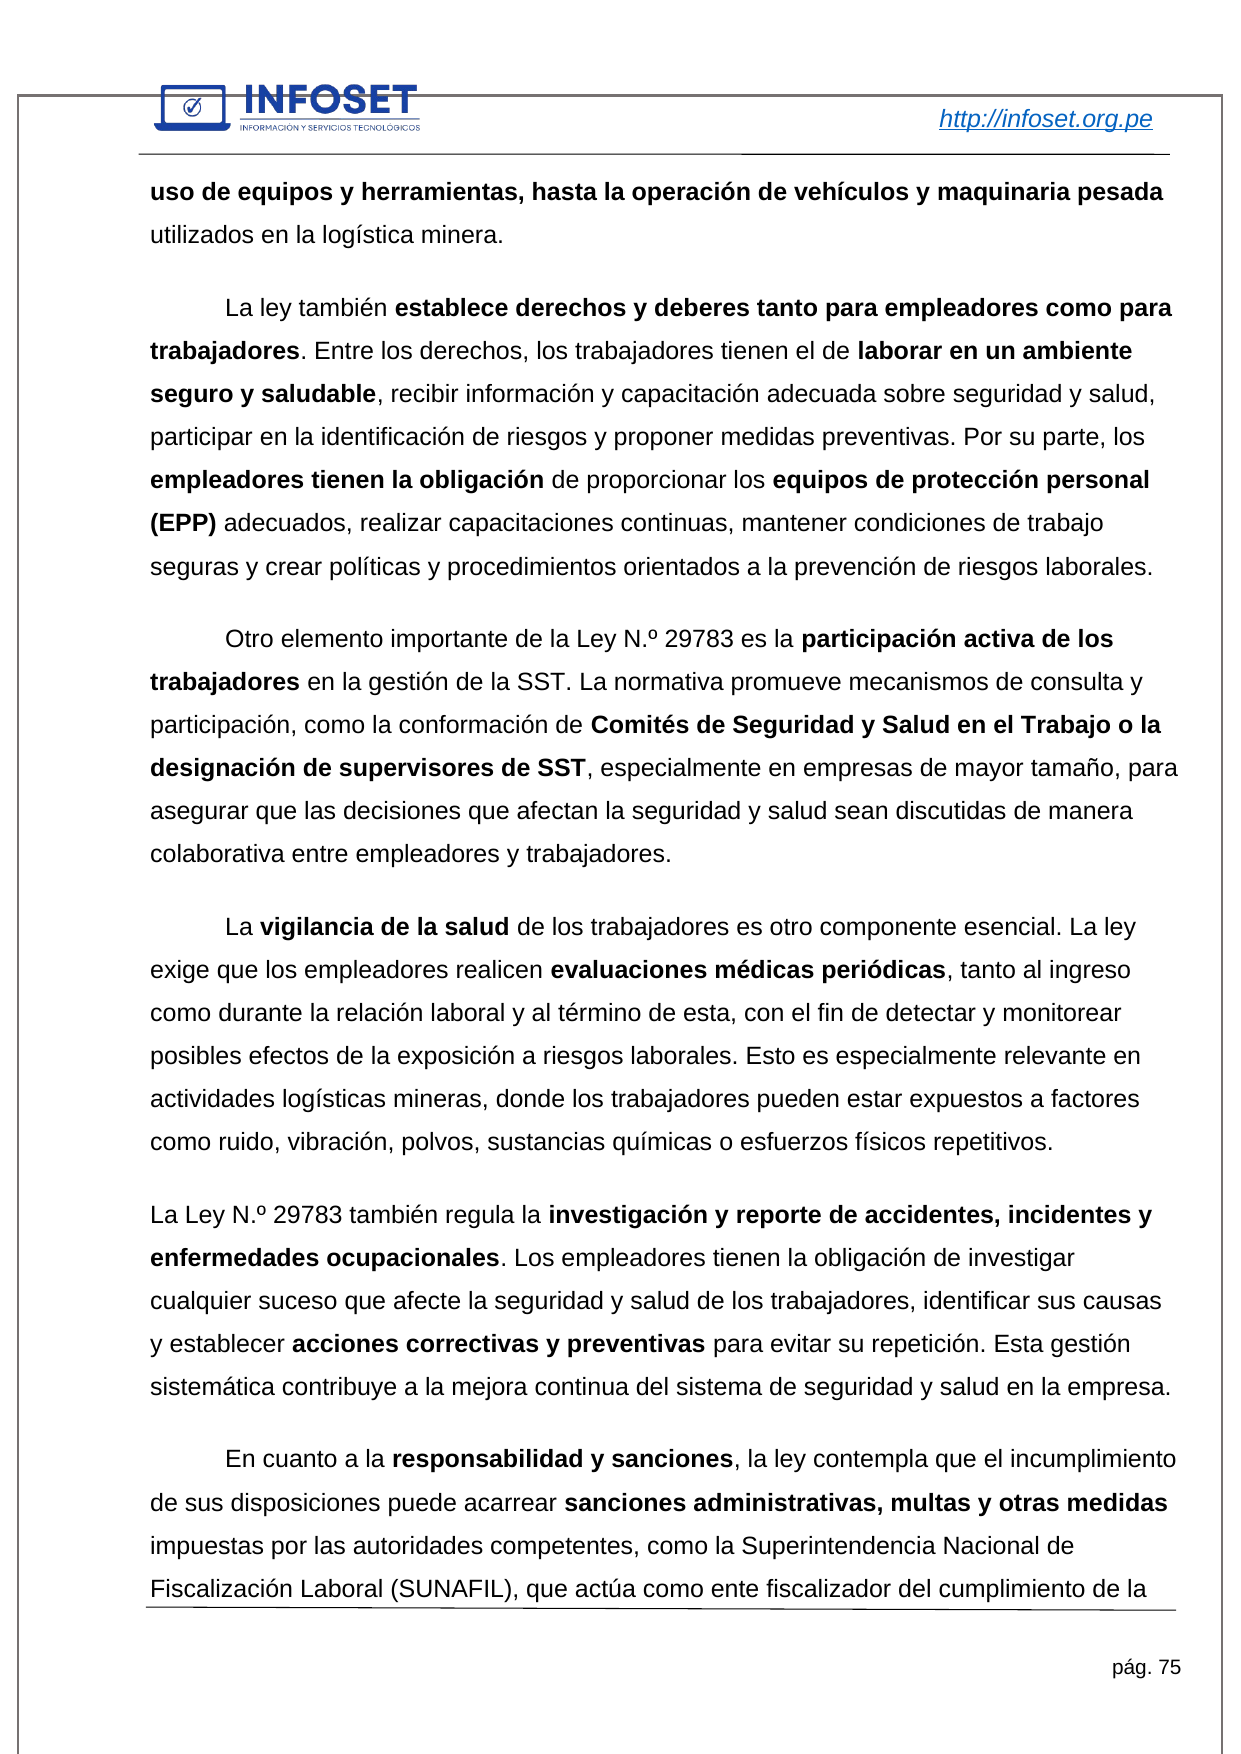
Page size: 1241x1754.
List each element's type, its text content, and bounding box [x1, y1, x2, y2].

text La vigilancia de la salud de los trabajadores es otro componente esencial. La ley exige que los empleadores realicen evaluaciones médicas periódicas, tanto al ingreso como durante la relación laboral y al término de esta, con el fin de detectar y monitorear posibles efectos de la exposición a riesgos laborales. Esto es especialmente relevante en actividades logísticas mineras, donde los trabajadores pueden estar expuestos a factores como ruido, vibración, polvos, sustancias químicas o esfuerzos físicos repetitivos. [150, 912, 1181, 1156]
text La Ley N.º 29783 también regula la investigación y reporte de accidentes, incidentes y enfermedades ocupacionales. Los empleadores tienen la obligación de investigar cualquier suceso que afecte la seguridad y salud de los trabajadores, identificar sus causas y establecer acciones correctivas y preventivas para evitar su repetición. Esta gestión sistemática contribuye a la mejora continua del sistema de seguridad y salud en la empresa. [150, 1199, 1181, 1401]
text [150, 1444, 1181, 1602]
picture [150, 81, 423, 134]
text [150, 177, 1181, 249]
text Otro elemento importante de la Ley N.º 29783 es la participación activa de los trabajadores en la gestión de la SST. La normativa promueve mecanismos de consulta y participación, como la conformación de Comités de Seguridad y Salud en el Trabajo o la designación de supervisores de SST, especialmente en empresas de mayor tamaño, para asegurar que las decisiones que afectan la seguridad y salud sean discutidas de manera colaborativa entre empleadores y trabajadores. [150, 624, 1181, 868]
text La ley también establece derechos y deberes tanto para empleadores como para trabajadores. Entre los derechos, los trabajadores tienen el de laborar en un ambiente seguro y saludable, recibir información y capacitación adecuada sobre seguridad y salud, participar en la identificación de riesgos y proponer medidas preventivas. Por su parte, los empleadores tienen la obligación de proporcionar los equipos de protección personal (EPP) adecuados, realizar capacitaciones continuas, mantener condiciones de trabajo seguras y crear políticas y procedimientos orientados a la prevención de riesgos laborales. [150, 293, 1181, 580]
